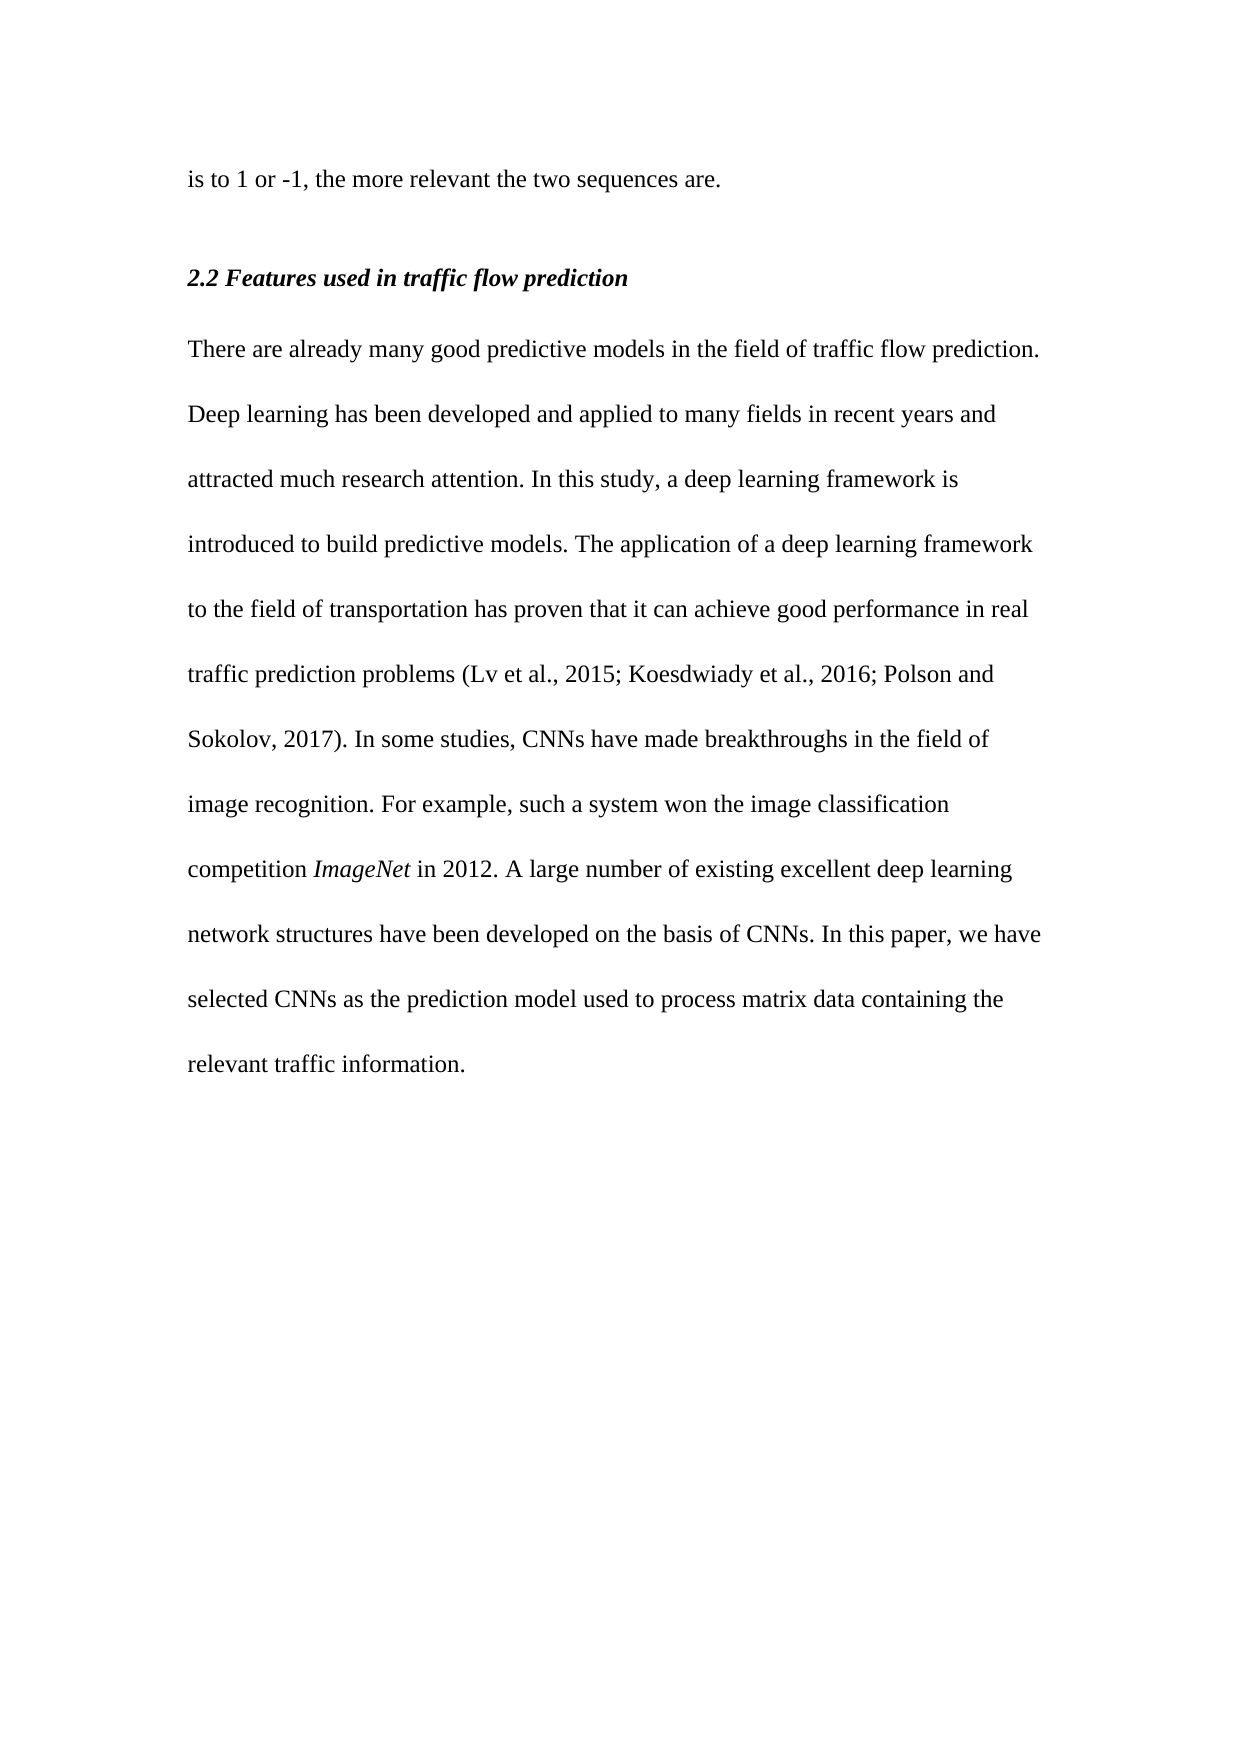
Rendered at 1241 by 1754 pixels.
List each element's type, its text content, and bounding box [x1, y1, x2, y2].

subtitle 2.2 Features used in traffic flow prediction [187, 261, 994, 293]
text There are already many good predictive models in the field of traffic flow prediction. Deep learning has been developed and applied to many fields in recent years and attracted much research attention. In this study, a deep learning framework is introduced to build predictive models. The application of a deep learning framework to the field of transportation has proven that it can achieve good performance in real traffic prediction problems (Lv et al., 2015; Koesdwiady et al., 2016; Polson and Sokolov, 2017). In some studies, CNNs have made breakthroughs in the field of image recognition. For example, such a system won the image classification competition ImageNet in 2012. A large number of existing excellent deep learning network structures have been developed on the basis of CNNs. In this paper, we have selected CNNs as the prediction model used to process matrix data containing the relevant traffic information. [187, 333, 1053, 1080]
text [187, 162, 1053, 194]
